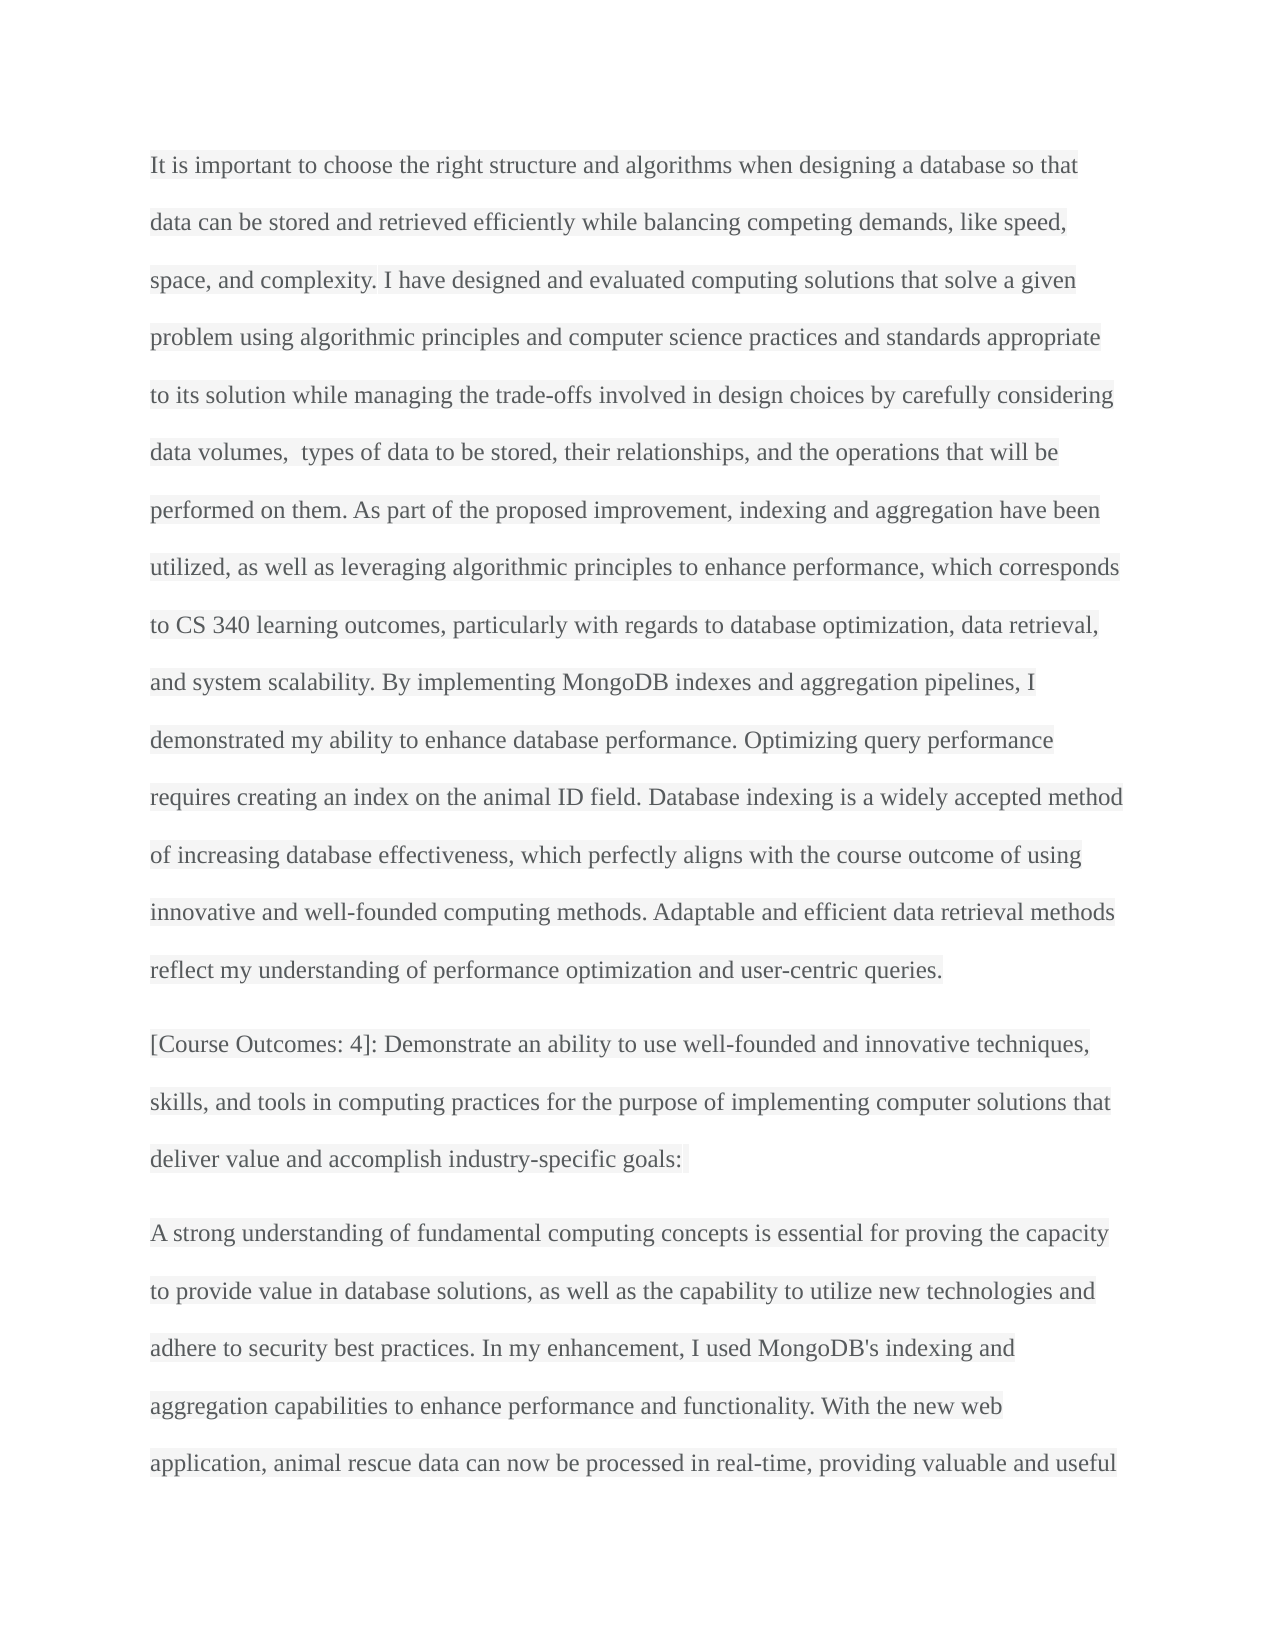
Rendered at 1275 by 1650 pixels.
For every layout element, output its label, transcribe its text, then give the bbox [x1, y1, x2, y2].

text It is important to choose the right structure and algorithms when designing a database so that data can be stored and retrieved efficiently while balancing competing demands, like speed, space, and complexity. I have designed and evaluated computing solutions that solve a given problem using algorithmic principles and computer science practices and standards appropriate to its solution while managing the trade-offs involved in design choices by carefully considering data volumes, types of data to be stored, their relationships, and the operations that will be performed on them. As part of the proposed improvement, indexing and aggregation have been utilized, as well as leveraging algorithmic principles to enhance performance, which corresponds to CS 340 learning outcomes, particularly with regards to database optimization, data retrieval, and system scalability. By implementing MongoDB indexes and aggregation pipelines, I demonstrated my ability to enhance database performance. Optimizing query performance requires creating an index on the animal ID field. Database indexing is a widely accepted method of increasing database effectiveness, which perfectly aligns with the course outcome of using innovative and well-founded computing methods. Adaptable and efficient data retrieval methods reflect my understanding of performance optimization and user-centric queries. [150, 150, 1125, 984]
text [Course Outcomes: 4]: Demonstrate an ability to use well-founded and innovative techniques, skills, and tools in computing practices for the purpose of implementing computer solutions that deliver value and accomplish industry-specific goals: [150, 1029, 1125, 1173]
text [150, 1218, 1125, 1477]
